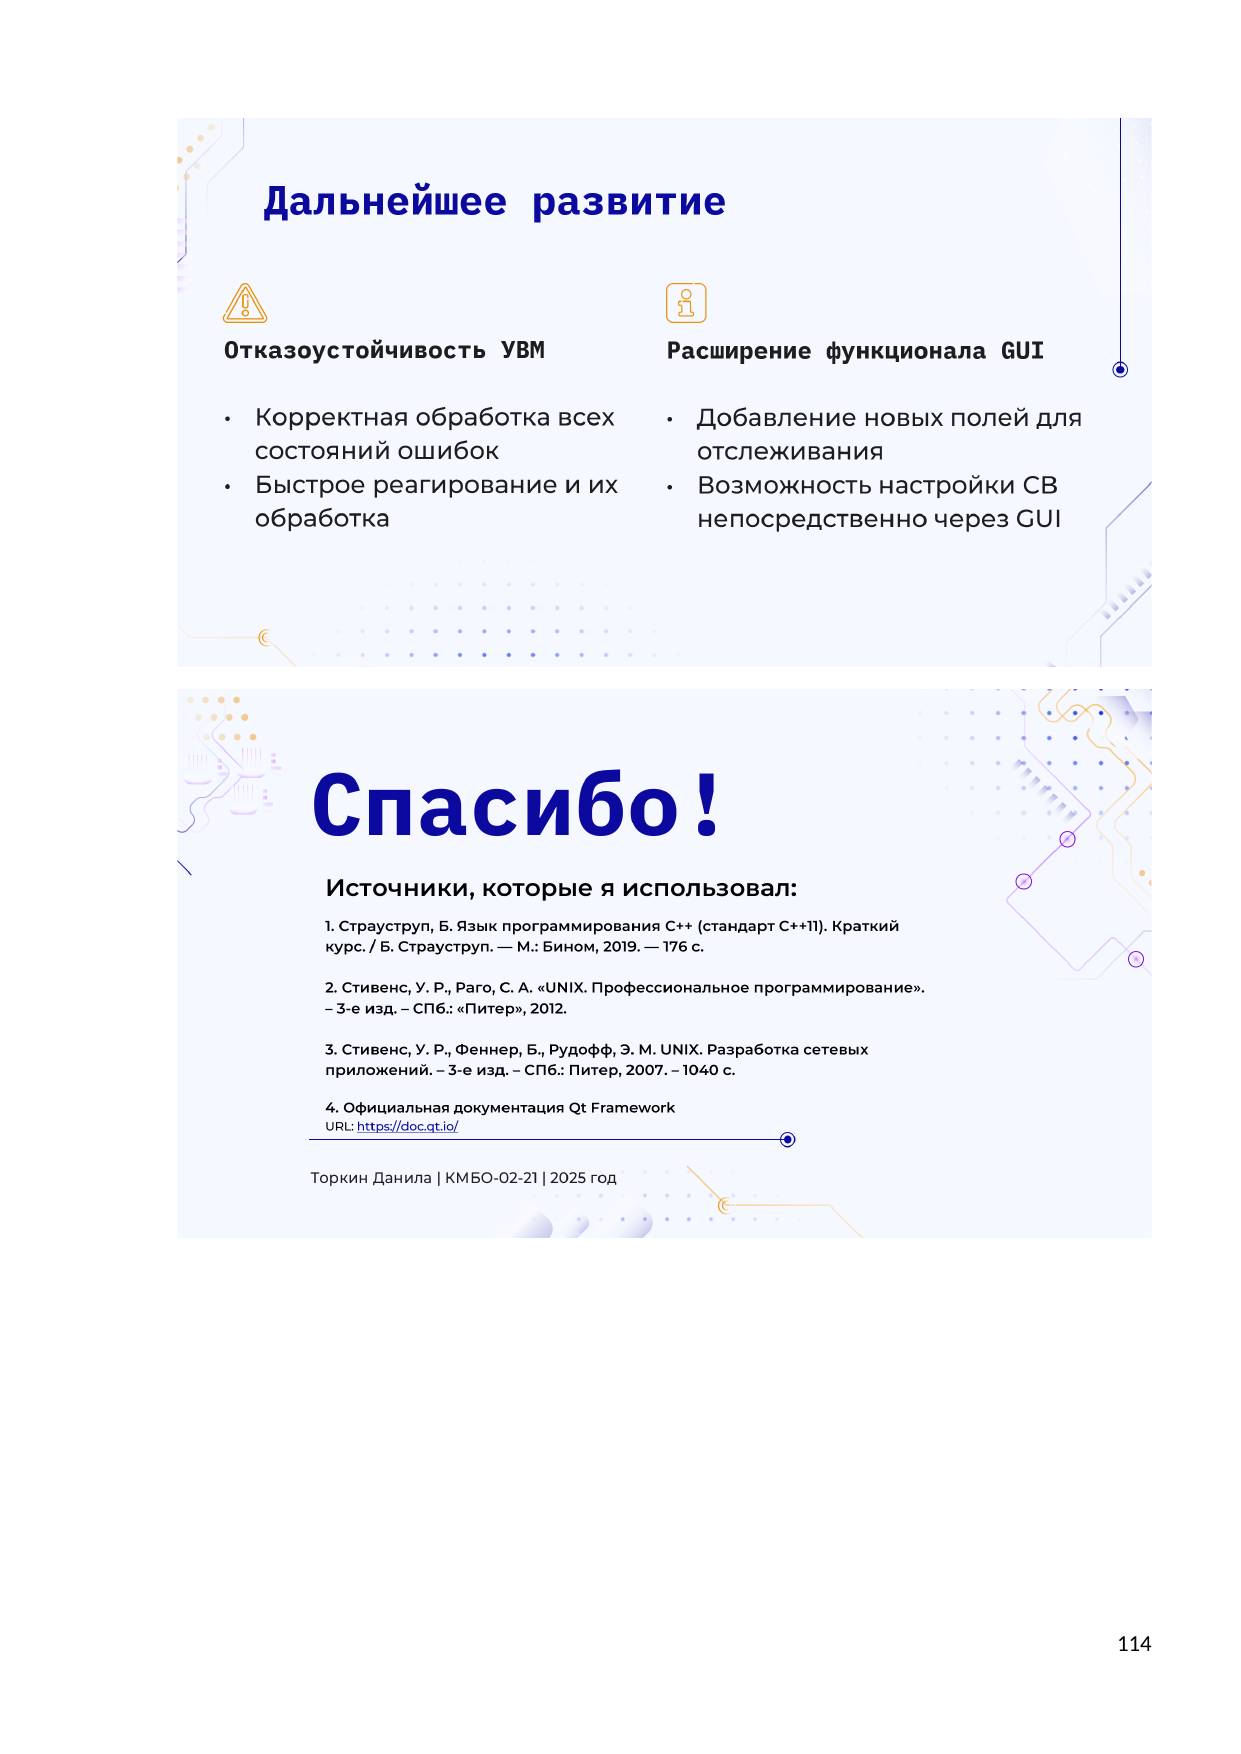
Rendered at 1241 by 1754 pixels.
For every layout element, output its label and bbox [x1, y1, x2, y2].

picture [177, 118, 1152, 667]
picture [177, 689, 1152, 1238]
